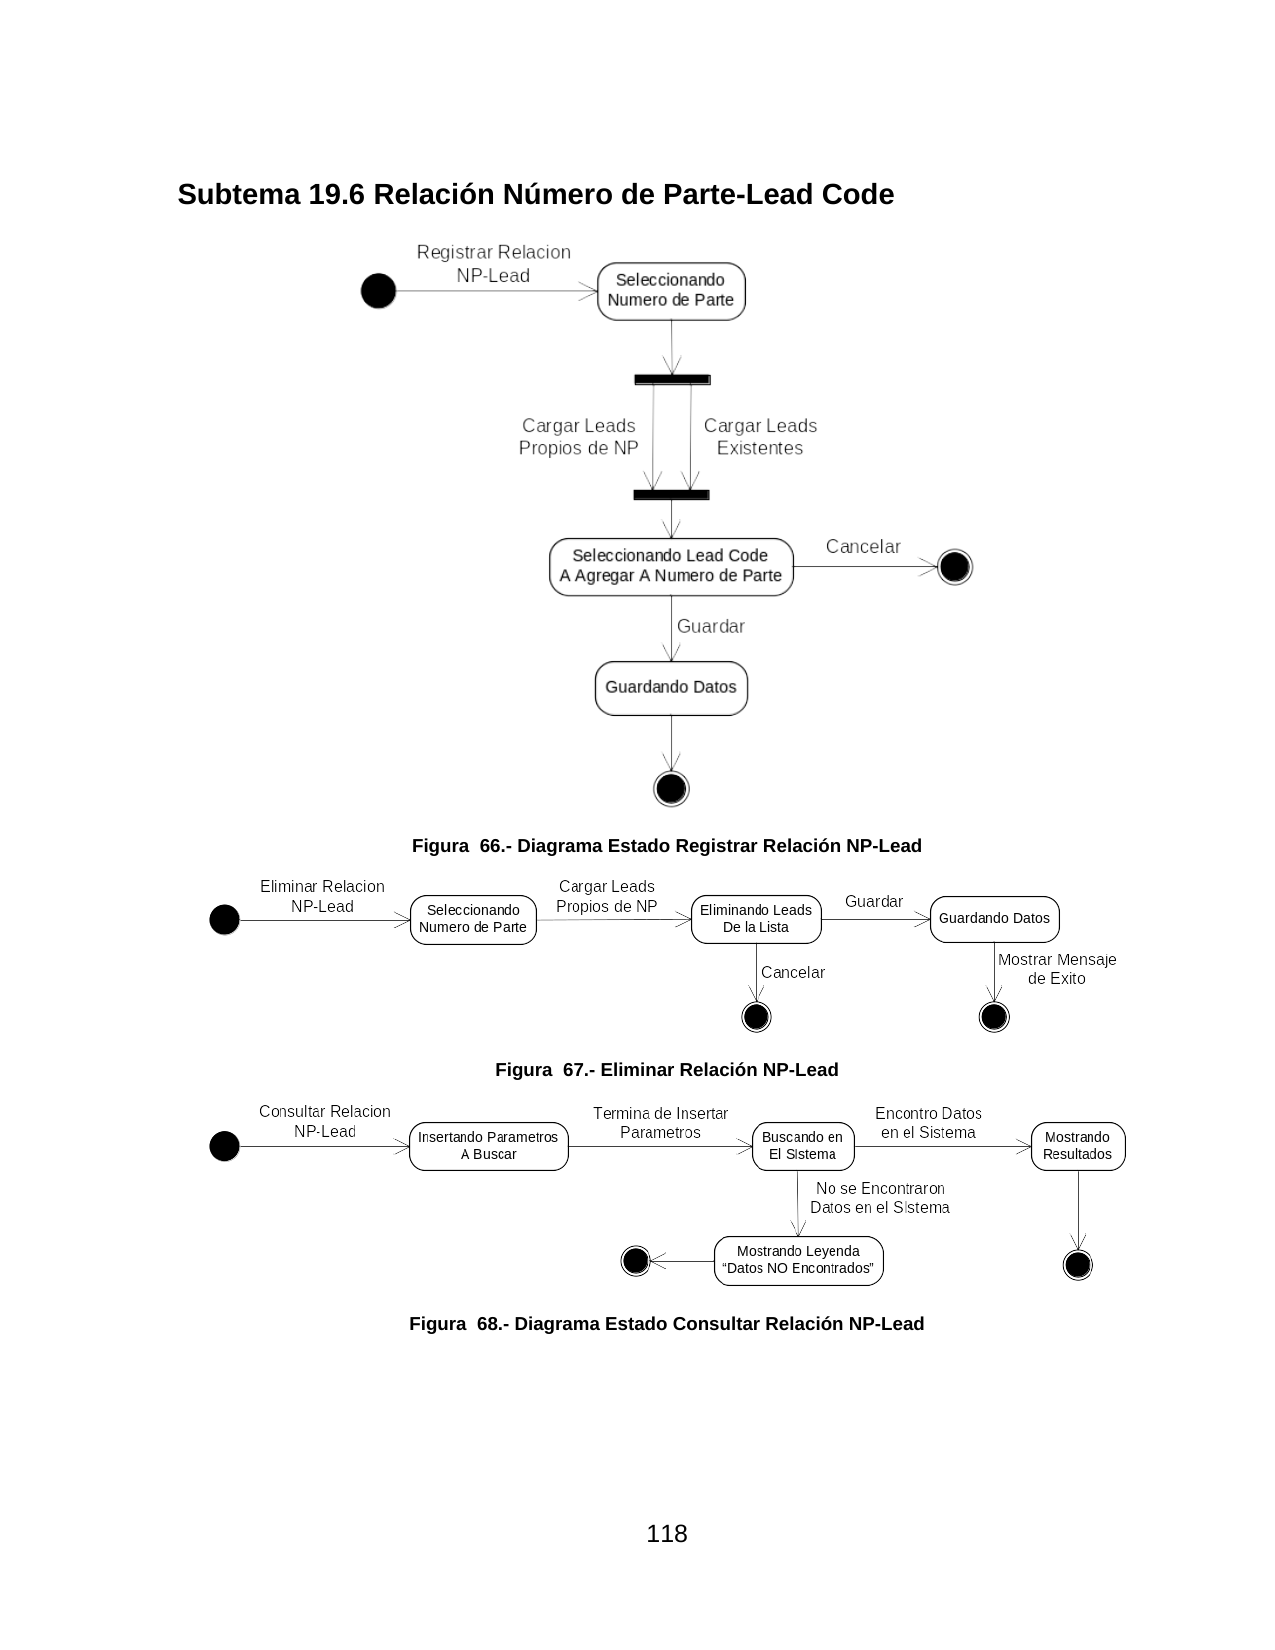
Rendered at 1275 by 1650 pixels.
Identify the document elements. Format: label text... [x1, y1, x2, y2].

subtitle Relación Número de Parte-Lead Code [177, 177, 1157, 211]
